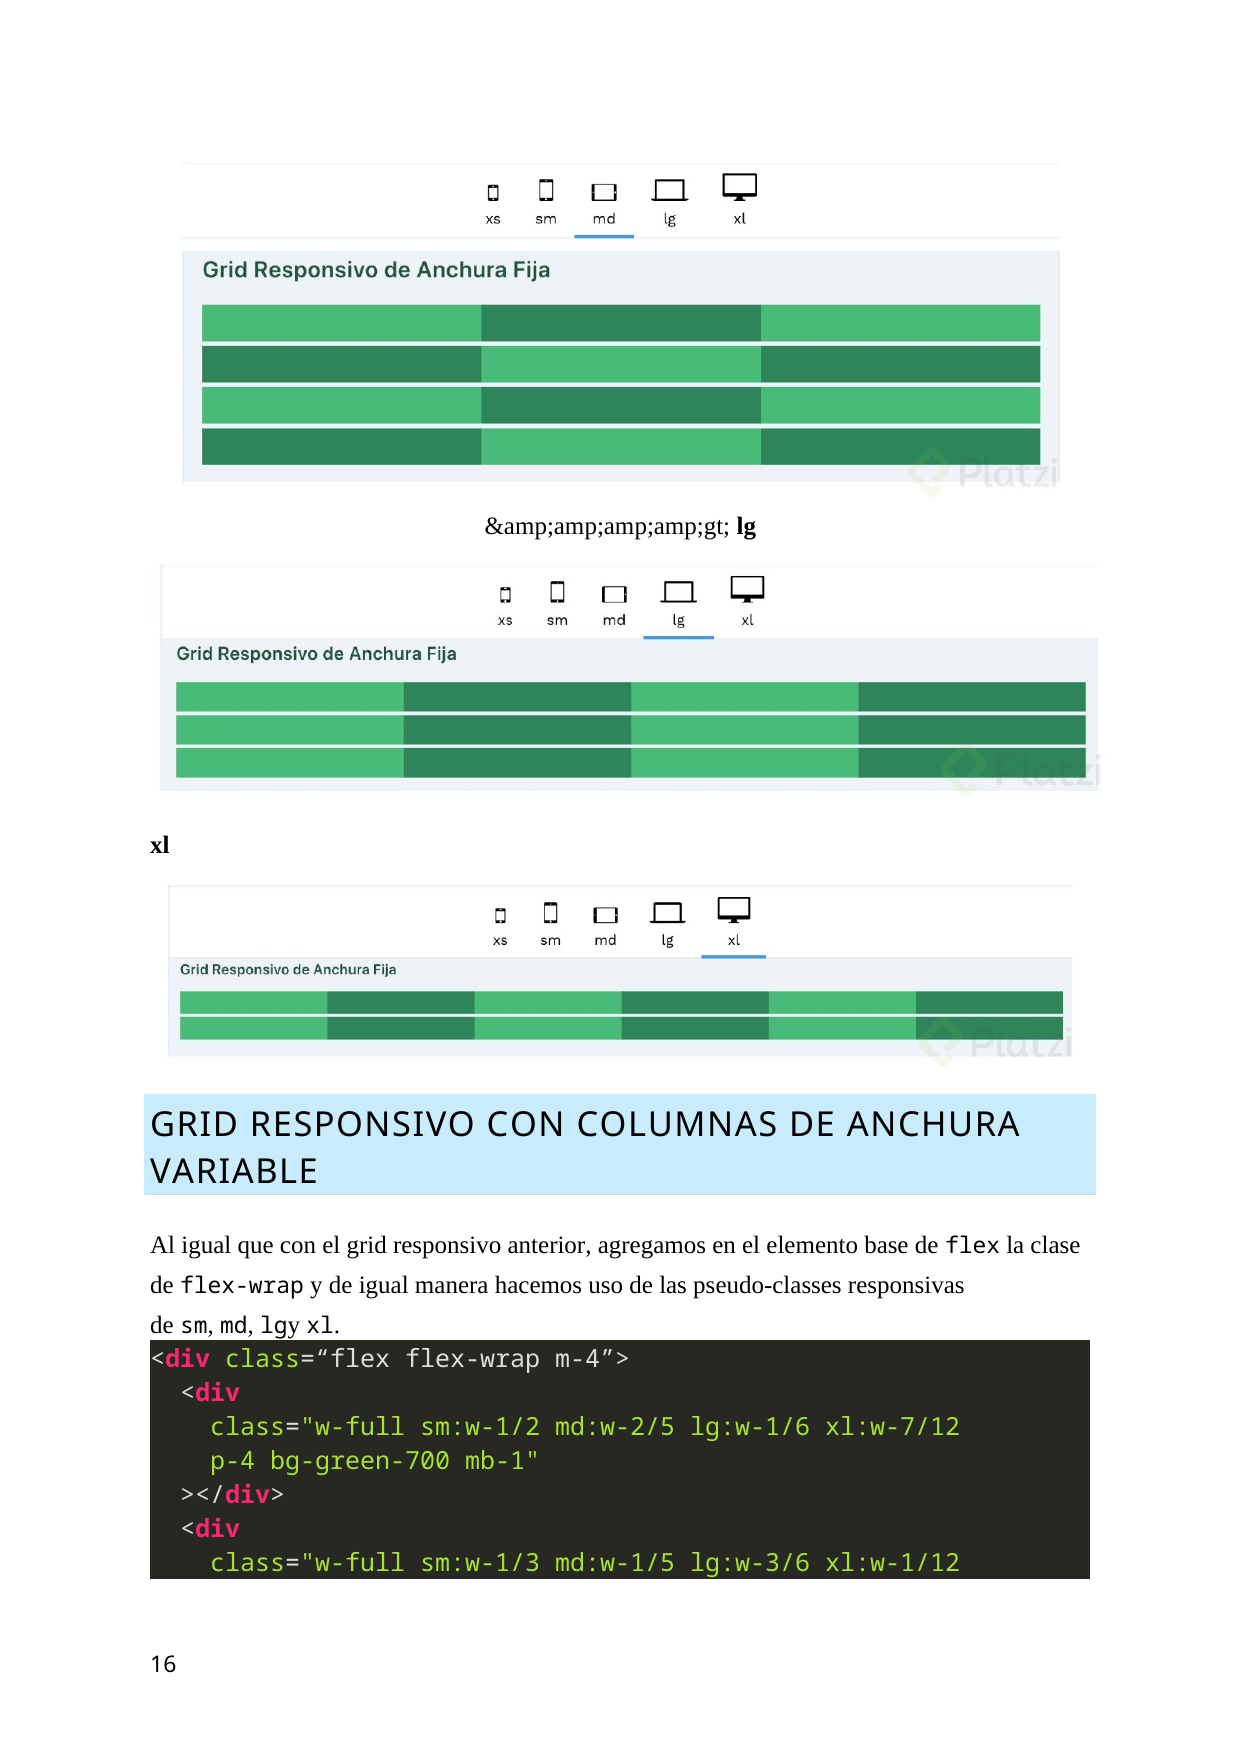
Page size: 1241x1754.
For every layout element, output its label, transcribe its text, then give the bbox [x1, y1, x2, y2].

text ></div> [150, 1477, 1090, 1511]
text p-4 bg-green-700 mb-1" [150, 1443, 1090, 1477]
picture [159, 871, 1081, 1069]
text class="w-full sm:w-1/3 md:w-1/5 lg:w-3/6 xl:w-1/12 [150, 1545, 1090, 1579]
text <div class=“flex flex-wrap m-4”> [150, 1340, 1090, 1374]
text class="w-full sm:w-1/2 md:w-2/5 lg:w-1/6 xl:w-7/12 [150, 1408, 1090, 1443]
picture [150, 552, 1110, 799]
text <div [150, 1374, 1090, 1408]
text <div [150, 1511, 1090, 1545]
subtitle Grid Responsivo con Columnas de Anchura Variable [150, 1100, 1090, 1194]
text xl [150, 819, 1090, 859]
text Al igual que con el grid responsivo anterior, agregamos en el elemento base de flex la clase de flex-wrap y de igual manera hacemos uso de las pseudo-classes responsivas de sm, md, lgy xl. [150, 1220, 1090, 1340]
picture [174, 150, 1066, 500]
